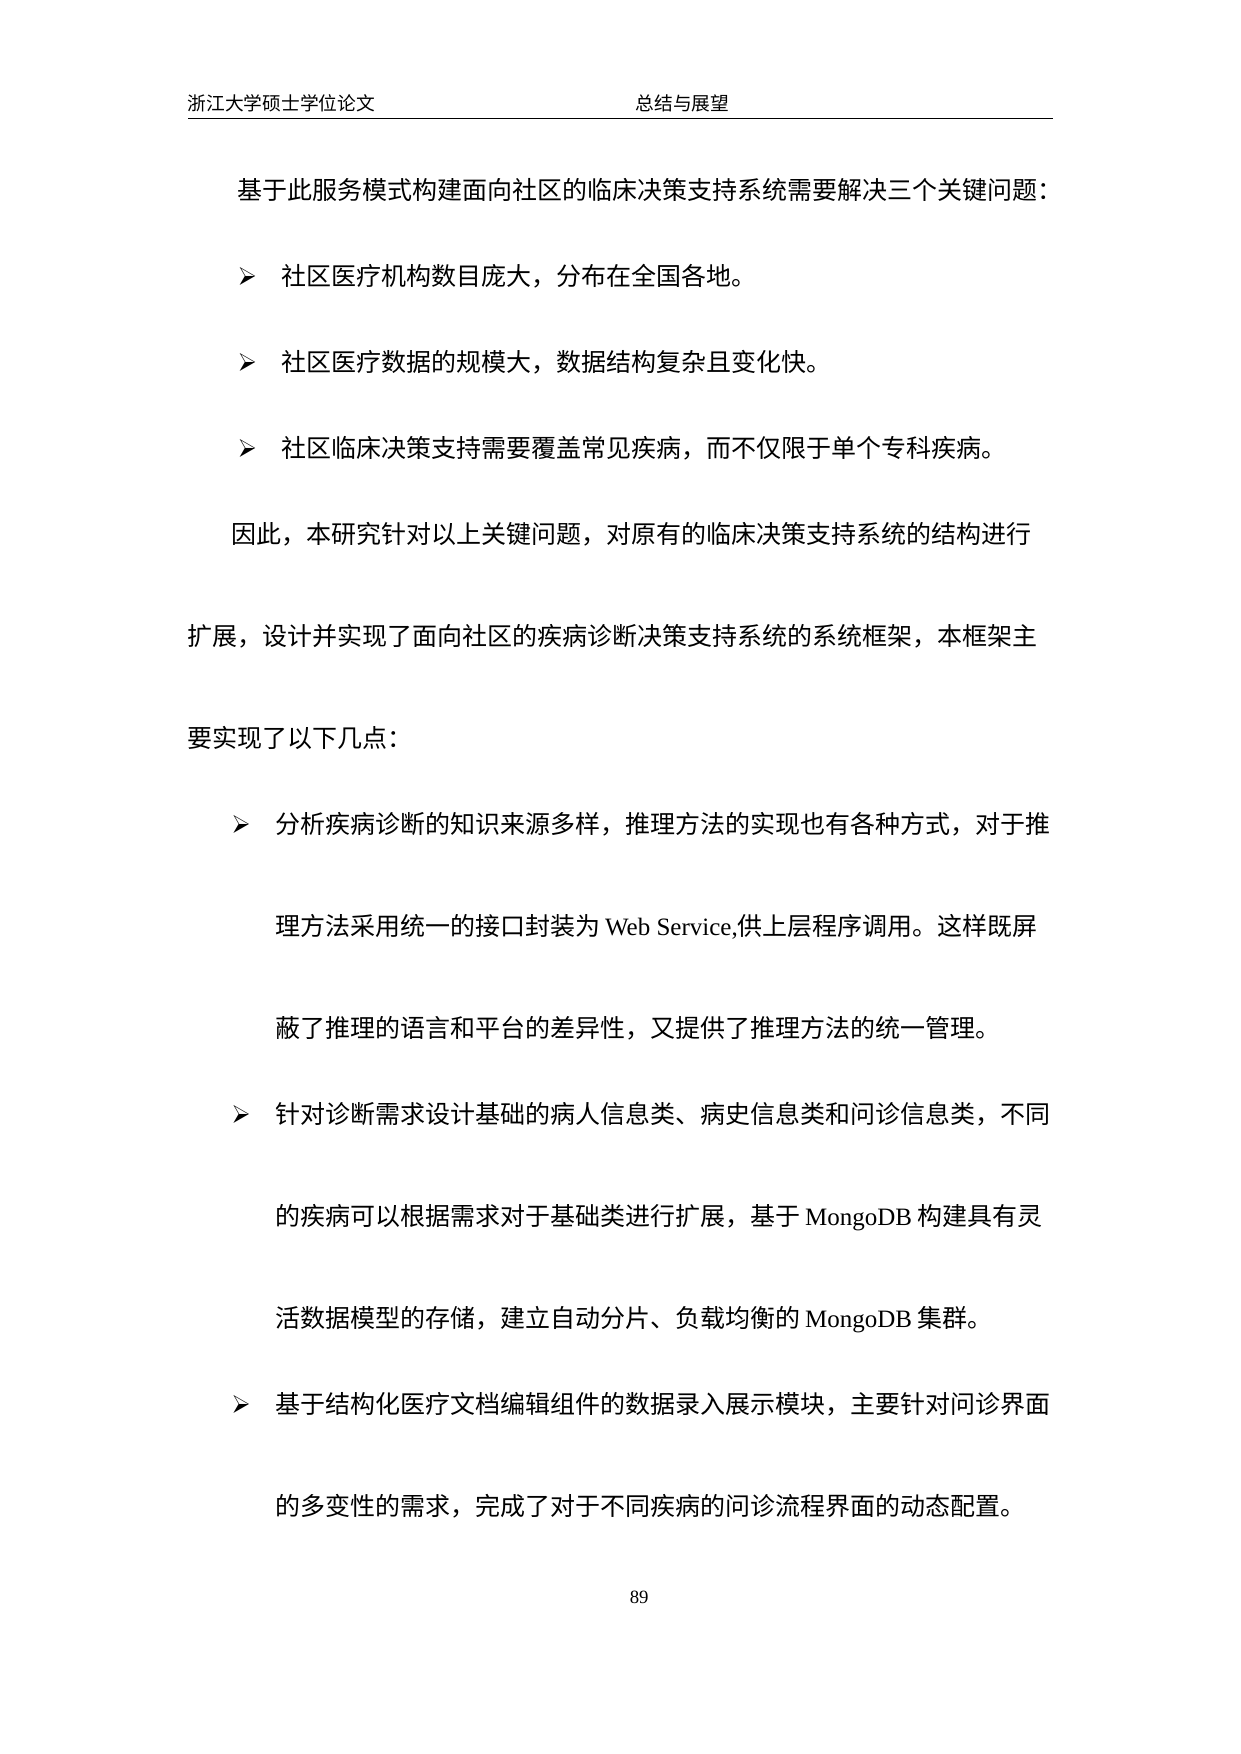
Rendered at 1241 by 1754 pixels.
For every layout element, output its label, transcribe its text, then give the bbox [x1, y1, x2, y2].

list 社区医疗机构数目庞大，分布在全国各地。 [237, 241, 1053, 309]
text 基于此服务模式构建面向社区的临床决策支持系统需要解决三个关键问题： [187, 155, 1053, 223]
list 分析疾病诊断的知识来源多样，推理方法的实现也有各种方式，对于推理方法采用统一的接口封装为Web Service,供上层程序调用。这样既屏蔽了推理的语言和平台的差异性，又提供了推理方法的统一管理。 [231, 789, 1053, 1061]
list 基于结构化医疗文档编辑组件的数据录入展示模块，主要针对问诊界面的多变性的需求，完成了对于不同疾病的问诊流程界面的动态配置。 [231, 1368, 1053, 1538]
list 社区医疗数据的规模大，数据结构复杂且变化快。 [237, 327, 1053, 395]
text 因此，本研究针对以上关键问题，对原有的临床决策支持系统的结构进行扩展，设计并实现了面向社区的疾病诊断决策支持系统的系统框架，本框架主要实现了以下几点： [187, 499, 1053, 771]
list 社区临床决策支持需要覆盖常见疾病，而不仅限于单个专科疾病。 [237, 413, 1053, 481]
list 针对诊断需求设计基础的病人信息类、病史信息类和问诊信息类，不同的疾病可以根据需求对于基础类进行扩展，基于MongoDB构建具有灵活数据模型的存储，建立自动分片、负载均衡的MongoDB集群。 [231, 1079, 1053, 1350]
